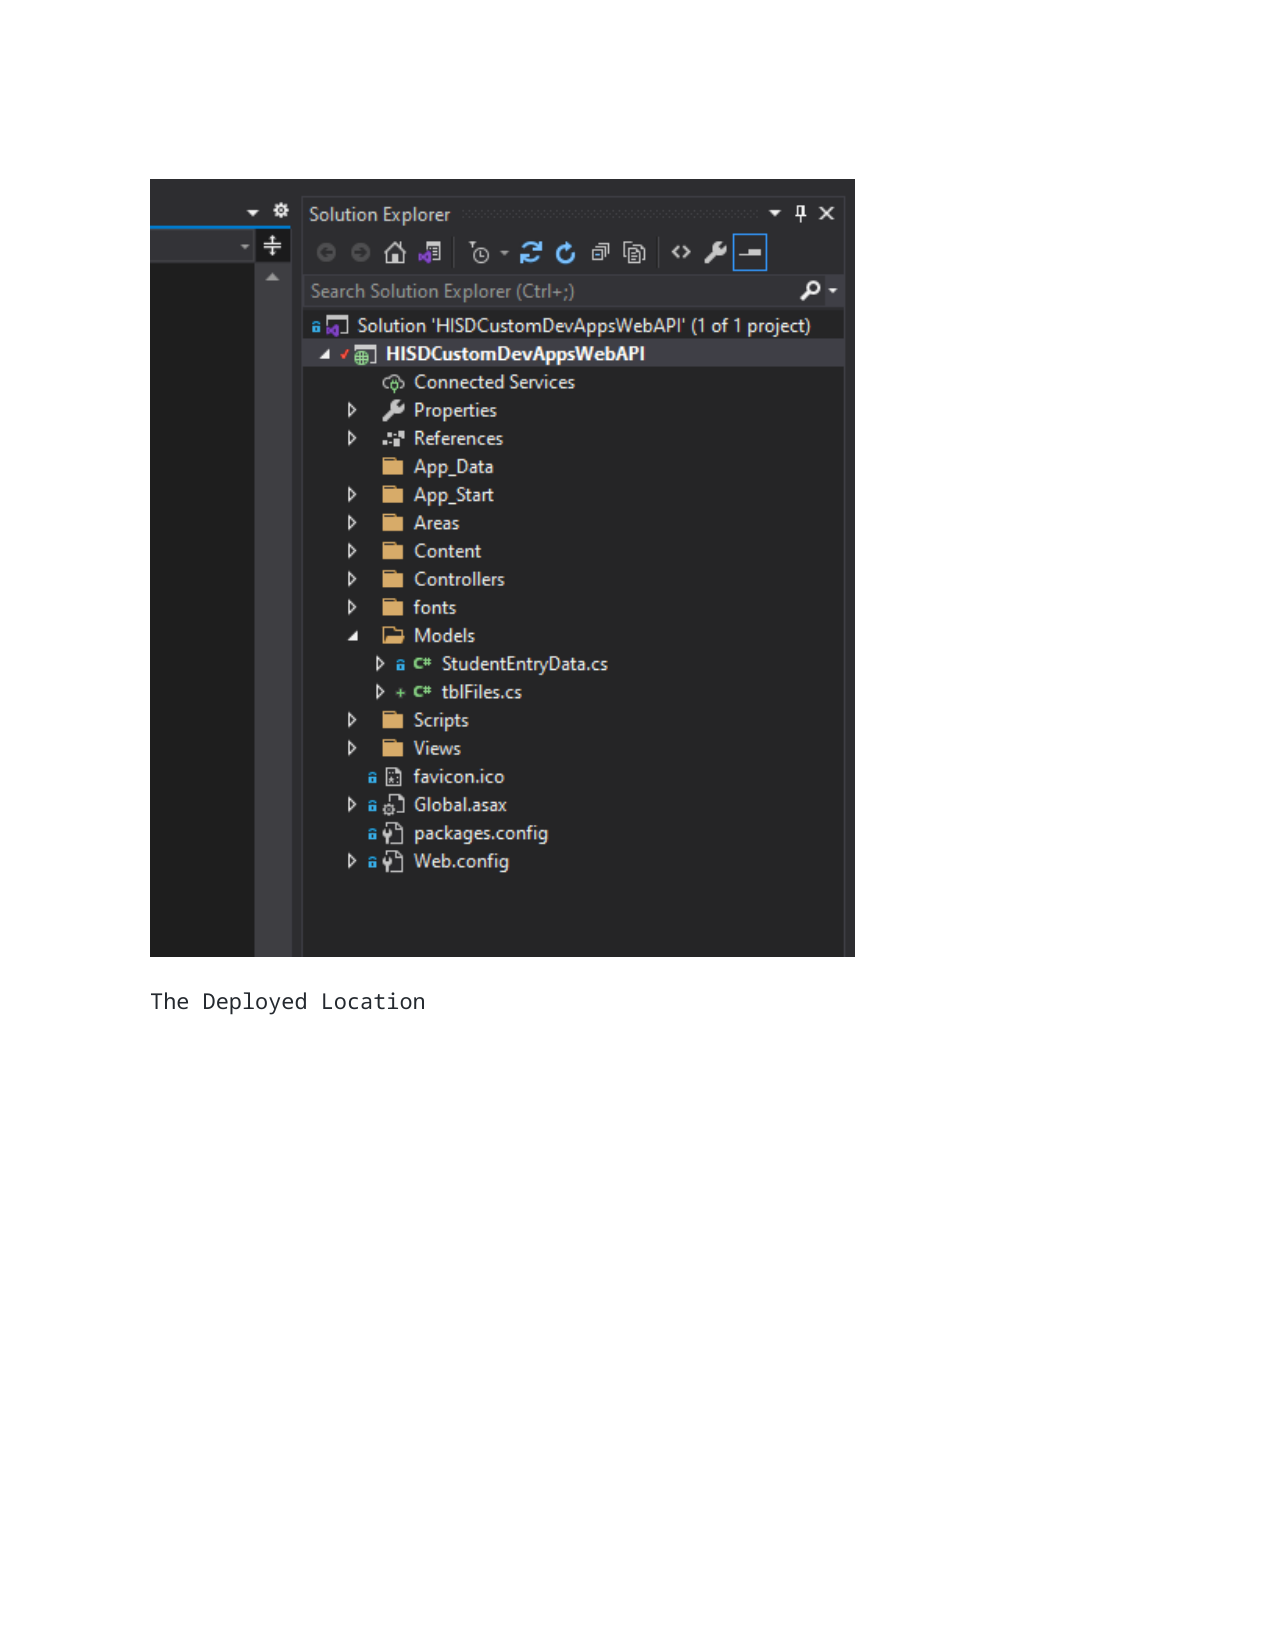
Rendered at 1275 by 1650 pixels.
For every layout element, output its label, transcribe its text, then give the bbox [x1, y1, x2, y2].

picture [150, 179, 855, 957]
